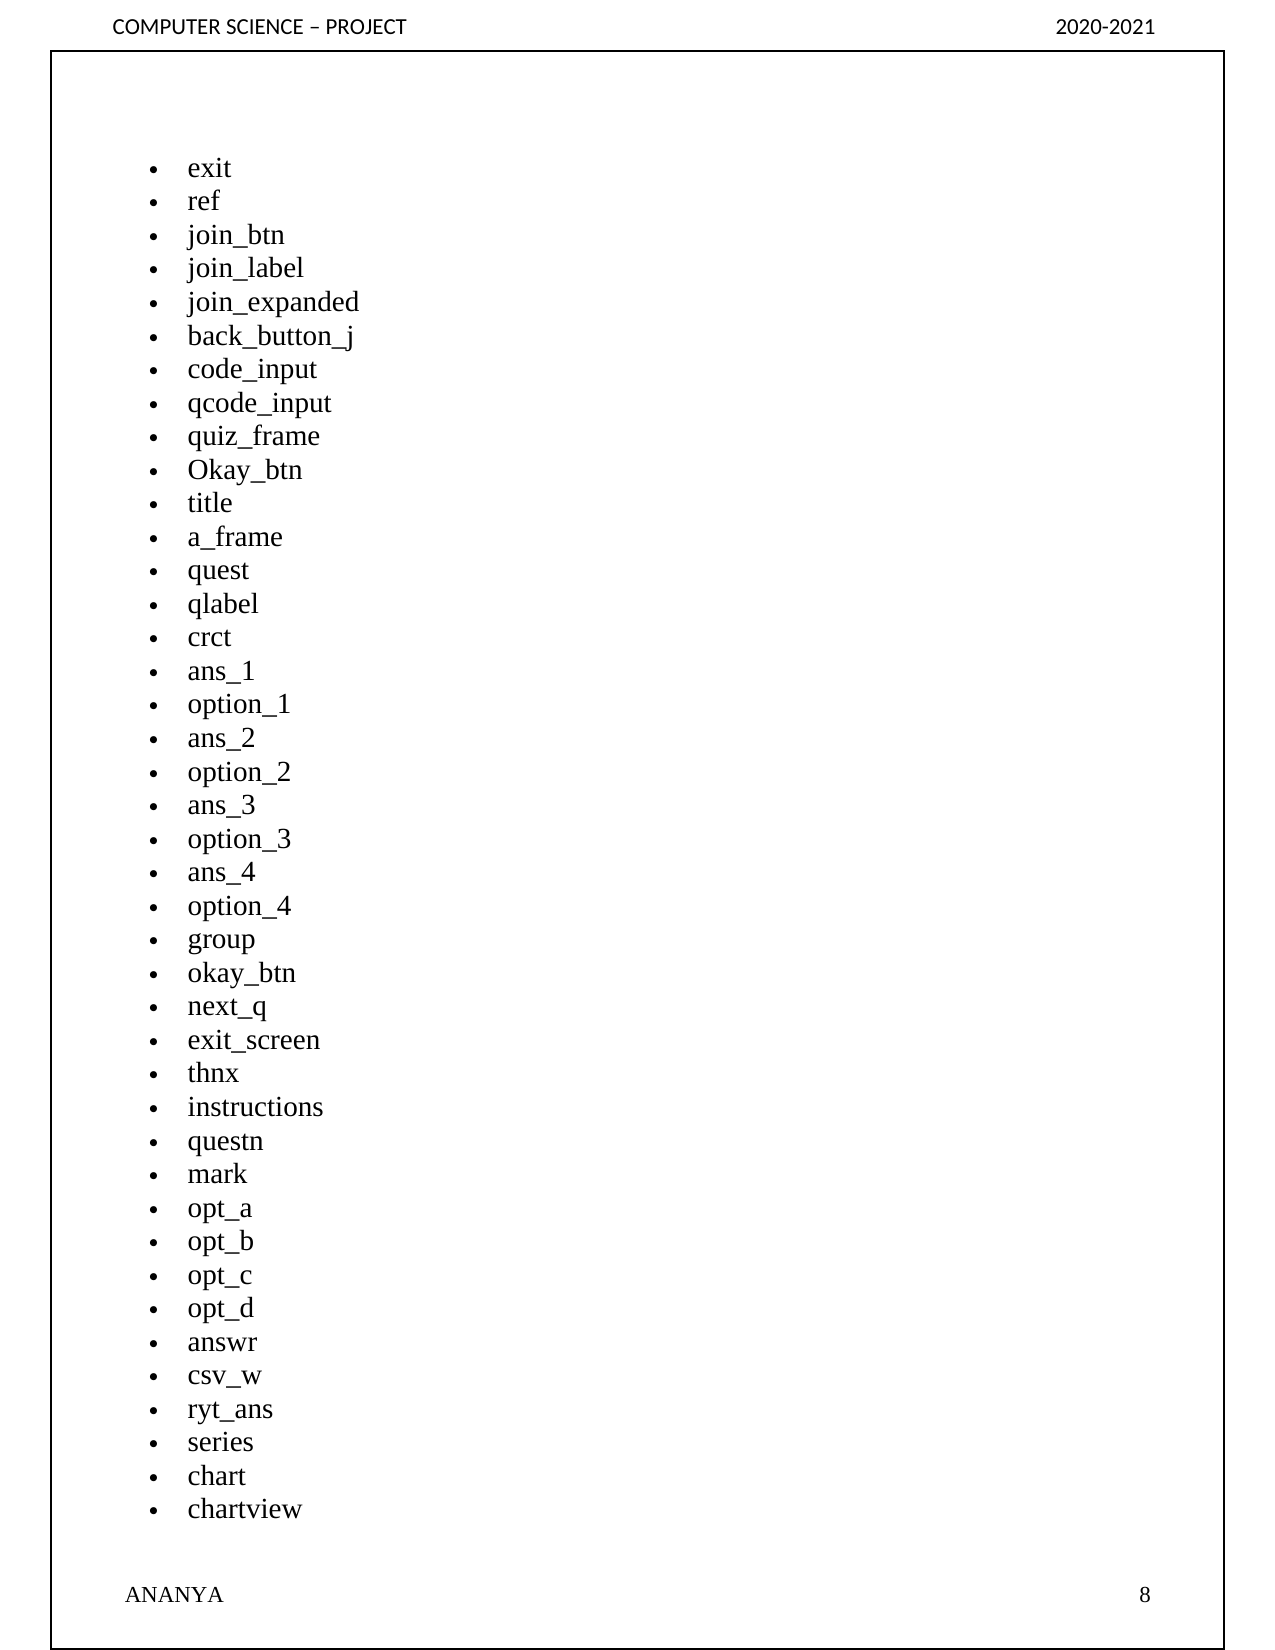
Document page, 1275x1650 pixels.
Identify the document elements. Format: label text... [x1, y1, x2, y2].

list csv_w [150, 1357, 1162, 1391]
list qlabel [150, 586, 1162, 619]
list title [150, 485, 1162, 519]
list mark [150, 1156, 1162, 1190]
list ans_1 [150, 653, 1162, 687]
list option_3 [150, 821, 1162, 854]
list exit [150, 150, 1162, 183]
list chartview [150, 1492, 1162, 1525]
list join_expanded [150, 284, 1162, 318]
list next_q [150, 988, 1162, 1022]
list join_label [150, 251, 1162, 284]
list opt_b [150, 1223, 1162, 1257]
list instructions [150, 1089, 1162, 1123]
list series [150, 1424, 1162, 1458]
list option_4 [150, 888, 1162, 921]
list ryt_ans [150, 1391, 1162, 1424]
list join_btn [150, 217, 1162, 251]
list thnx [150, 1056, 1162, 1089]
list crct [150, 619, 1162, 653]
list a_frame [150, 519, 1162, 552]
list Okay_btn [150, 452, 1162, 485]
list ans_2 [150, 720, 1162, 754]
list okay_btn [150, 955, 1162, 988]
list exit_screen [150, 1022, 1162, 1056]
list chart [150, 1458, 1162, 1492]
list code_input [150, 351, 1162, 385]
list option_1 [150, 687, 1162, 720]
list questn [150, 1123, 1162, 1156]
list ref [150, 183, 1162, 217]
list option_2 [150, 754, 1162, 787]
list ans_4 [150, 854, 1162, 888]
list opt_d [150, 1290, 1162, 1324]
list quiz_frame [150, 418, 1162, 452]
list opt_a [150, 1190, 1162, 1223]
list group [150, 921, 1162, 955]
list qcode_input [150, 385, 1162, 418]
list ans_3 [150, 787, 1162, 821]
list opt_c [150, 1257, 1162, 1290]
list answr [150, 1324, 1162, 1357]
list back_button_j [150, 318, 1162, 351]
list quest [150, 552, 1162, 586]
